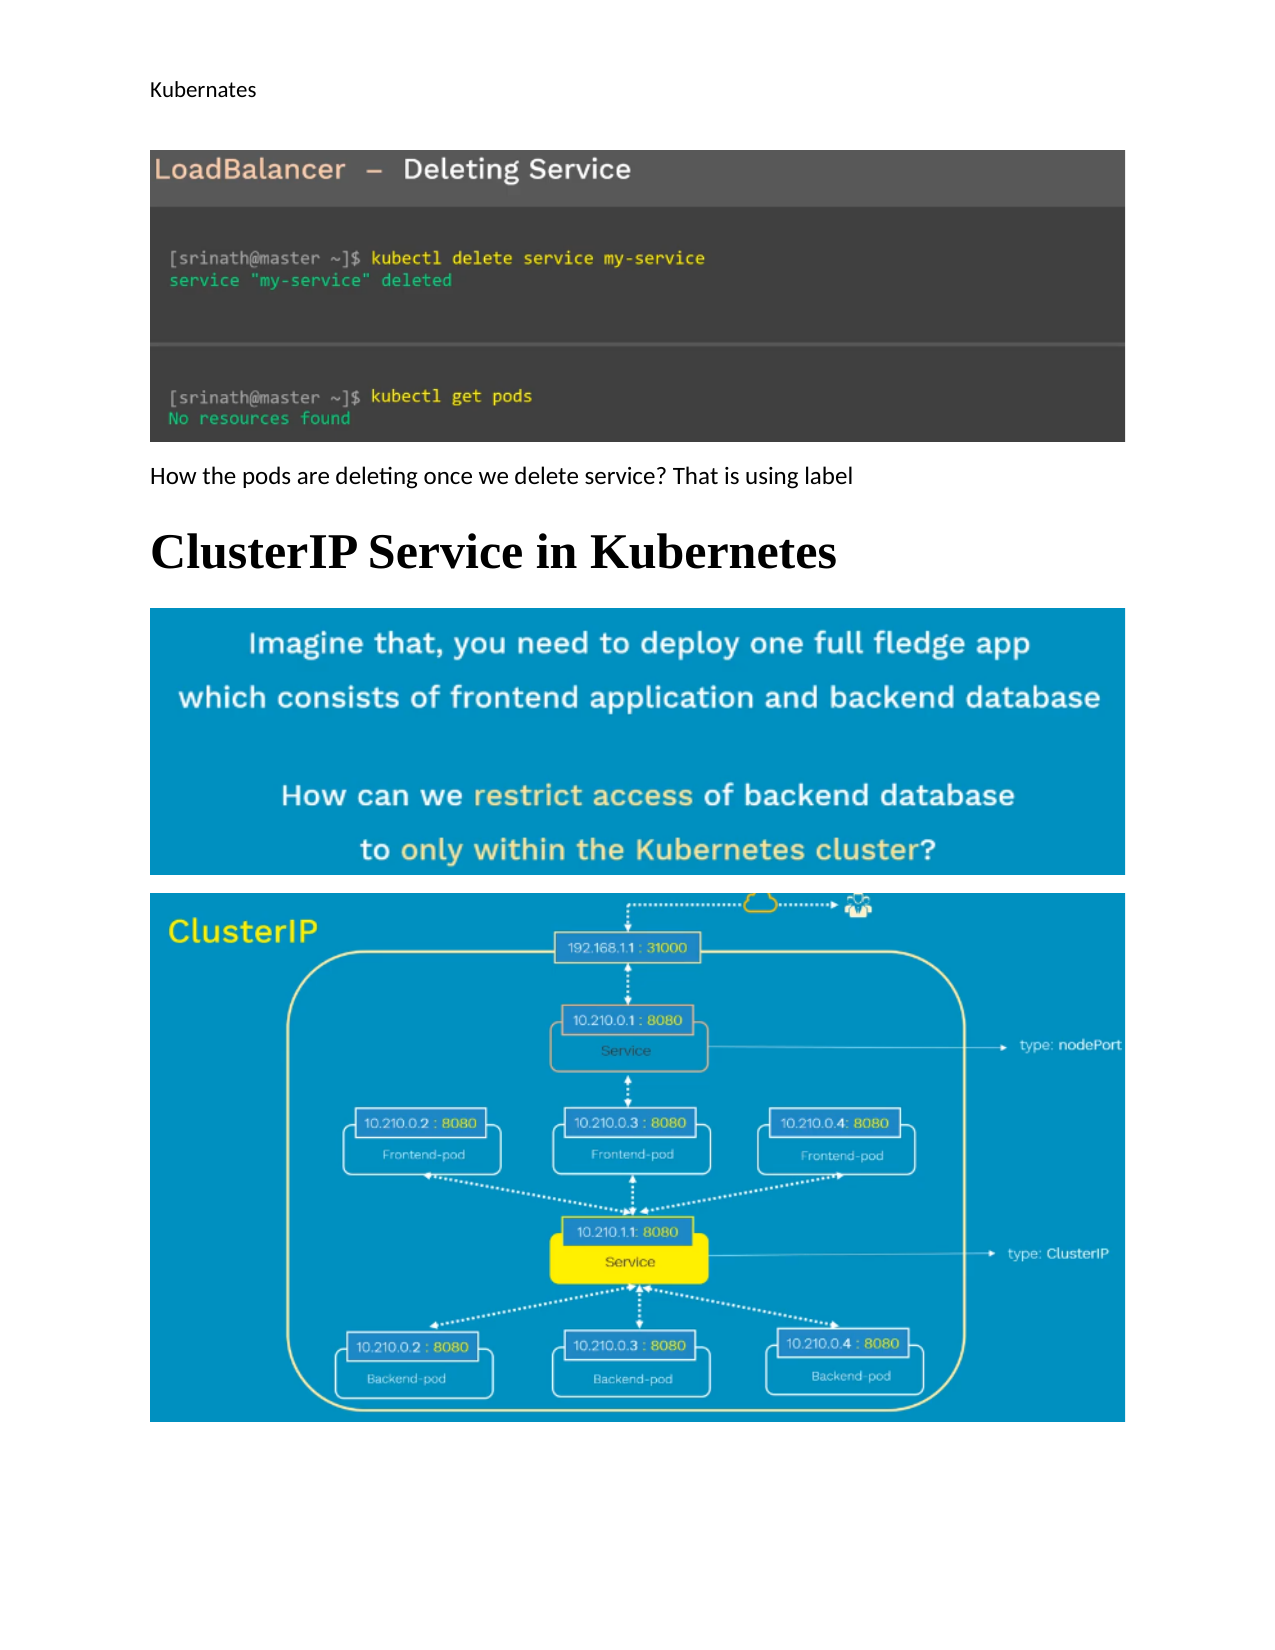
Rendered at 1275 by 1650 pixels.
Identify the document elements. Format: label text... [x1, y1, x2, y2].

picture [421, 789, 445, 806]
picture [401, 844, 418, 860]
picture [283, 785, 300, 806]
picture [206, 685, 221, 708]
picture [705, 789, 720, 806]
picture [679, 631, 704, 660]
picture [843, 844, 859, 860]
picture [751, 637, 767, 654]
picture [977, 637, 1010, 660]
picture [471, 637, 487, 654]
picture [866, 691, 881, 708]
picture [664, 691, 678, 708]
picture [1014, 637, 1030, 660]
picture [1059, 1039, 1121, 1050]
picture [576, 838, 624, 860]
picture [802, 685, 817, 708]
picture [594, 789, 626, 806]
picture [781, 789, 795, 806]
picture [902, 691, 916, 708]
picture [590, 691, 624, 714]
picture [647, 685, 660, 708]
picture [276, 925, 287, 943]
picture [881, 783, 896, 806]
picture [550, 844, 564, 860]
picture [949, 637, 965, 654]
picture [966, 685, 982, 708]
picture [295, 691, 311, 708]
picture [816, 843, 831, 860]
picture [373, 844, 389, 860]
picture [628, 789, 643, 806]
picture [544, 691, 558, 708]
picture [637, 839, 654, 860]
picture [985, 691, 1001, 708]
picture [1085, 691, 1100, 708]
picture [628, 691, 643, 714]
picture [834, 838, 841, 860]
picture [713, 844, 758, 860]
picture [315, 691, 329, 708]
picture [332, 691, 346, 708]
picture [852, 783, 868, 806]
picture [1047, 1248, 1109, 1258]
picture [322, 789, 346, 806]
picture [278, 691, 292, 708]
picture [816, 789, 831, 806]
picture [360, 840, 372, 860]
picture [613, 637, 629, 654]
picture [663, 789, 676, 806]
picture [429, 684, 440, 708]
picture [240, 921, 253, 943]
picture [423, 633, 443, 658]
picture [179, 691, 203, 708]
picture [1002, 685, 1049, 708]
picture [916, 783, 1014, 806]
picture [250, 633, 255, 654]
picture [600, 633, 612, 654]
picture [454, 637, 469, 660]
picture [739, 893, 786, 913]
picture [554, 789, 569, 806]
picture [375, 789, 408, 806]
picture [487, 785, 544, 806]
picture [657, 844, 672, 860]
picture [501, 838, 537, 860]
picture [697, 685, 716, 708]
picture [719, 691, 735, 708]
picture [764, 789, 780, 806]
picture [1051, 691, 1082, 708]
picture [885, 685, 899, 708]
picture [890, 844, 906, 860]
picture [372, 687, 399, 708]
picture [834, 789, 849, 806]
picture [845, 904, 872, 918]
picture [920, 685, 953, 708]
picture [150, 150, 1125, 442]
picture [570, 785, 582, 806]
picture [900, 789, 916, 806]
picture [1015, 1251, 1038, 1260]
picture [349, 685, 354, 708]
picture [256, 925, 272, 943]
picture [572, 631, 587, 654]
picture [439, 838, 447, 860]
picture [358, 789, 372, 806]
picture [169, 919, 189, 943]
picture [799, 783, 813, 806]
picture [447, 844, 463, 867]
picture [1021, 1041, 1050, 1052]
picture [474, 844, 498, 860]
picture [681, 691, 696, 708]
picture [706, 637, 722, 654]
picture [722, 782, 733, 806]
picture [495, 691, 510, 708]
picture [745, 783, 761, 806]
picture [645, 789, 660, 806]
picture [518, 637, 569, 654]
picture [724, 637, 739, 660]
picture [862, 843, 875, 860]
picture [856, 631, 863, 654]
picture [421, 843, 435, 860]
picture [770, 637, 785, 654]
picture [304, 789, 320, 806]
picture [250, 685, 265, 708]
picture [791, 843, 804, 860]
picture [490, 637, 504, 654]
picture [759, 840, 772, 860]
picture [451, 684, 492, 708]
picture [357, 691, 370, 708]
picture [374, 631, 403, 654]
picture [287, 631, 326, 660]
picture [286, 921, 994, 1412]
picture [259, 637, 284, 654]
picture [224, 685, 229, 708]
picture [788, 637, 803, 654]
picture [193, 918, 201, 943]
picture [290, 919, 294, 943]
picture [203, 925, 219, 943]
picture [300, 919, 318, 943]
picture [233, 691, 247, 708]
picture [877, 840, 889, 860]
picture [513, 687, 524, 708]
picture [773, 843, 788, 860]
picture [765, 691, 798, 708]
subtitle ClusterIP Service in Kubernetes [150, 522, 1125, 580]
picture [407, 637, 422, 654]
text How the pods are deleting once we delete service? That is using label [150, 460, 1125, 491]
picture [874, 630, 895, 654]
picture [831, 685, 865, 708]
picture [679, 789, 692, 806]
picture [847, 631, 853, 654]
picture [676, 838, 709, 860]
picture [909, 839, 935, 860]
picture [411, 691, 427, 708]
picture [821, 901, 837, 908]
picture [562, 685, 578, 708]
picture [475, 789, 486, 806]
picture [814, 630, 843, 654]
picture [330, 637, 345, 654]
picture [348, 637, 363, 654]
picture [847, 893, 870, 904]
picture [525, 691, 541, 708]
picture [1009, 1250, 1014, 1258]
picture [541, 838, 546, 860]
picture [547, 783, 551, 806]
picture [896, 631, 930, 654]
picture [738, 691, 753, 708]
picture [660, 637, 675, 654]
picture [932, 634, 948, 660]
picture [447, 789, 462, 806]
picture [641, 631, 657, 654]
picture [223, 925, 238, 943]
